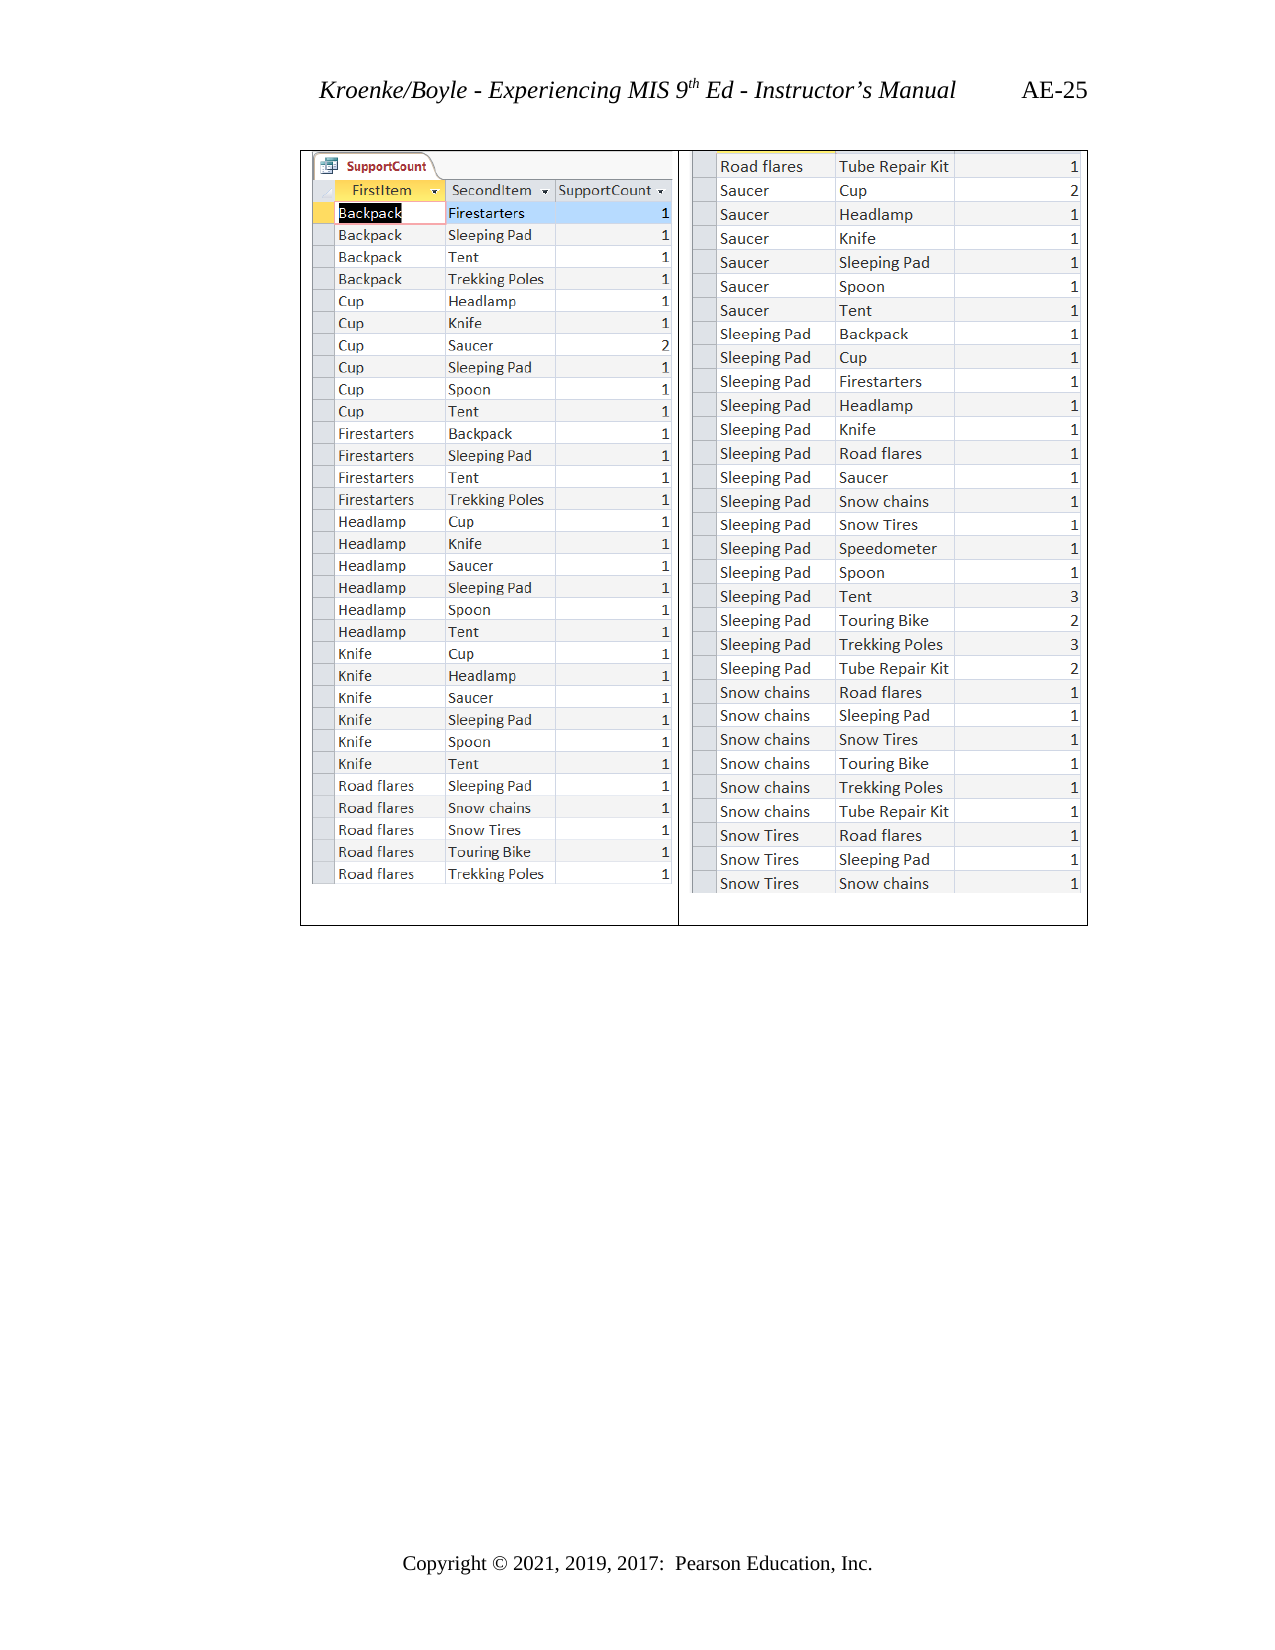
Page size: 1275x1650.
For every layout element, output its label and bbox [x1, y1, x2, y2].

picture [689, 151, 1082, 893]
picture [311, 151, 673, 884]
table_header [301, 151, 678, 925]
table_header [679, 151, 1087, 925]
